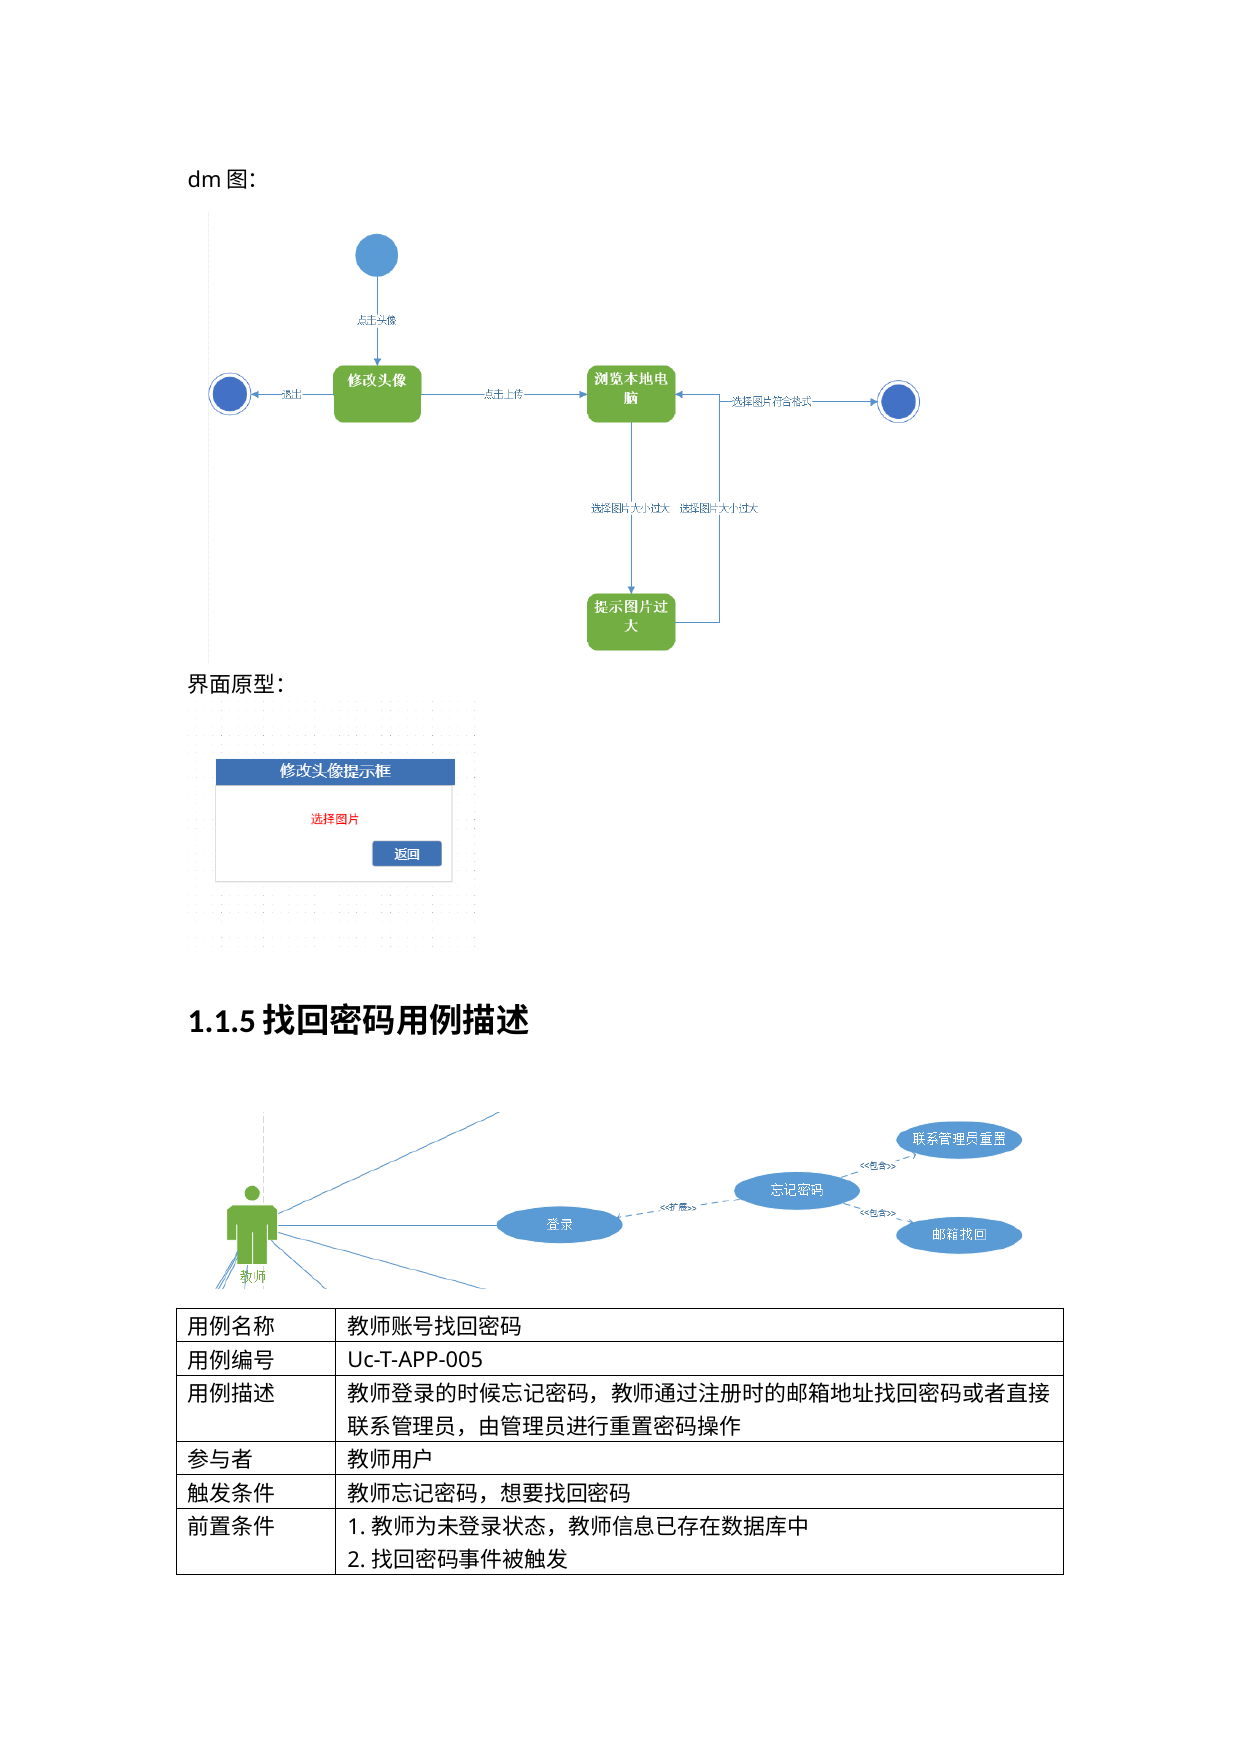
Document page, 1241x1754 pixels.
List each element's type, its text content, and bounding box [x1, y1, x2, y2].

table_cell 教师登录的时候忘记密码，教师通过注册时的邮箱地址找回密码或者直接联系管理员，由管理员进行重置密码操作 [336, 1376, 1063, 1441]
table_cell 1. 教师为未登录状态，教师信息已存在数据库中 2. 找回密码事件被触发 [336, 1509, 1063, 1574]
table_cell 用例编号 [177, 1342, 335, 1375]
picture [187, 1112, 1053, 1289]
text 界面原型： [187, 666, 1053, 699]
subtitle dm图： [187, 162, 1053, 194]
table_cell Uc-T-APP-005 [336, 1342, 1063, 1375]
table_cell 教师用户 [336, 1442, 1063, 1474]
table_cell 用例描述 [177, 1376, 335, 1441]
table_cell 前置条件 [177, 1509, 335, 1574]
table_cell 教师忘记密码，想要找回密码 [336, 1475, 1063, 1508]
table_header 用例名称 [177, 1309, 335, 1341]
picture [187, 698, 477, 954]
table_header 教师账号找回密码 [336, 1309, 1063, 1341]
subtitle 1.1.5找回密码用例描述 [187, 986, 1053, 1051]
table_cell 触发条件 [177, 1475, 335, 1508]
table_cell 参与者 [177, 1442, 335, 1474]
picture [187, 211, 1053, 664]
